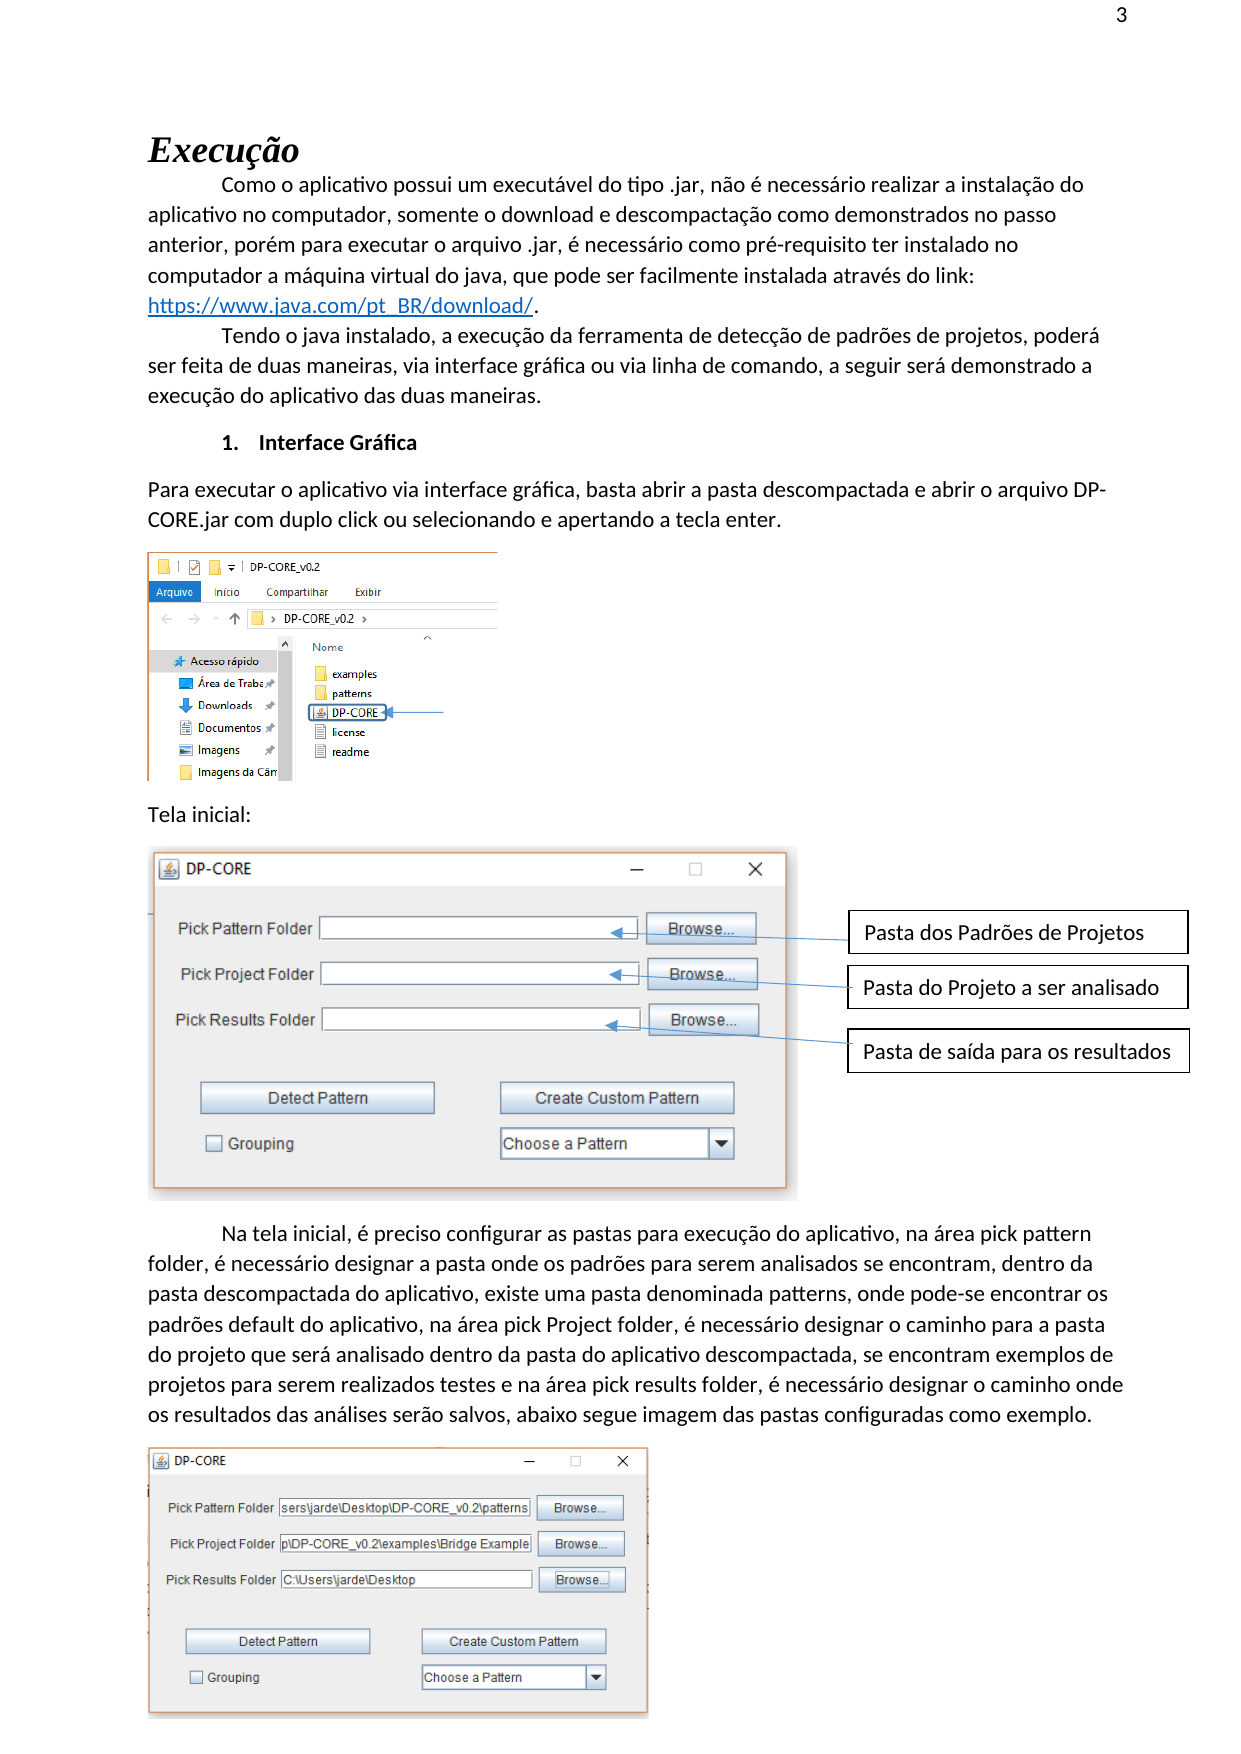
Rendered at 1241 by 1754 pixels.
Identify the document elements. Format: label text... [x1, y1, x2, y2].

picture [147, 552, 498, 781]
picture [147, 1447, 649, 1719]
text Como o aplicativo possui um executável do tipo .jar, não é necessário realizar a instalação do aplicativo no computador, somente o download e descompactação como demonstrados no passo anterior, porém para executar o arquivo .jar, é necessário como pré-requisito ter instalado no computador a máquina virtual do java, que pode ser facilmente instalada através do link: https://www.java.com/pt_BR/download/. Tendo o java instalado, a execução da ferramenta de detecção de padrões de projetos, poderá ser feita de duas maneiras, via interface gráfica ou via linha de comando, a seguir será demonstrado a execução do aplicativo das duas maneiras. [148, 170, 1127, 410]
text Para executar o aplicativo via interface gráfica, basta abrir a pasta descompactada e abrir o arquivo DP-CORE.jar com duplo click ou selecionando e apertando a tecla enter. [148, 475, 1127, 534]
list Interface Gráfica [221, 428, 1127, 457]
picture [147, 846, 798, 1201]
text Na tela inicial, é preciso configurar as pastas para execução do aplicativo, na área pick pattern folder, é necessário designar a pasta onde os padrões para serem analisados se encontram, dentro da pasta descompactada do aplicativo, existe uma pasta denominada patterns, onde pode-se encontrar os padrões default do aplicativo, na área pick Project folder, é necessário designar o caminho para a pasta do projeto que será analisado dentro da pasta do aplicativo descompactada, se encontram exemplos de projetos para serem realizados testes e na área pick results folder, é necessário designar o caminho onde os resultados das análises serão salvos, abaixo segue imagem das pastas configuradas como exemplo. [148, 1219, 1127, 1428]
subtitle Execução [148, 127, 1127, 170]
text Tela inicial: [148, 800, 1127, 828]
